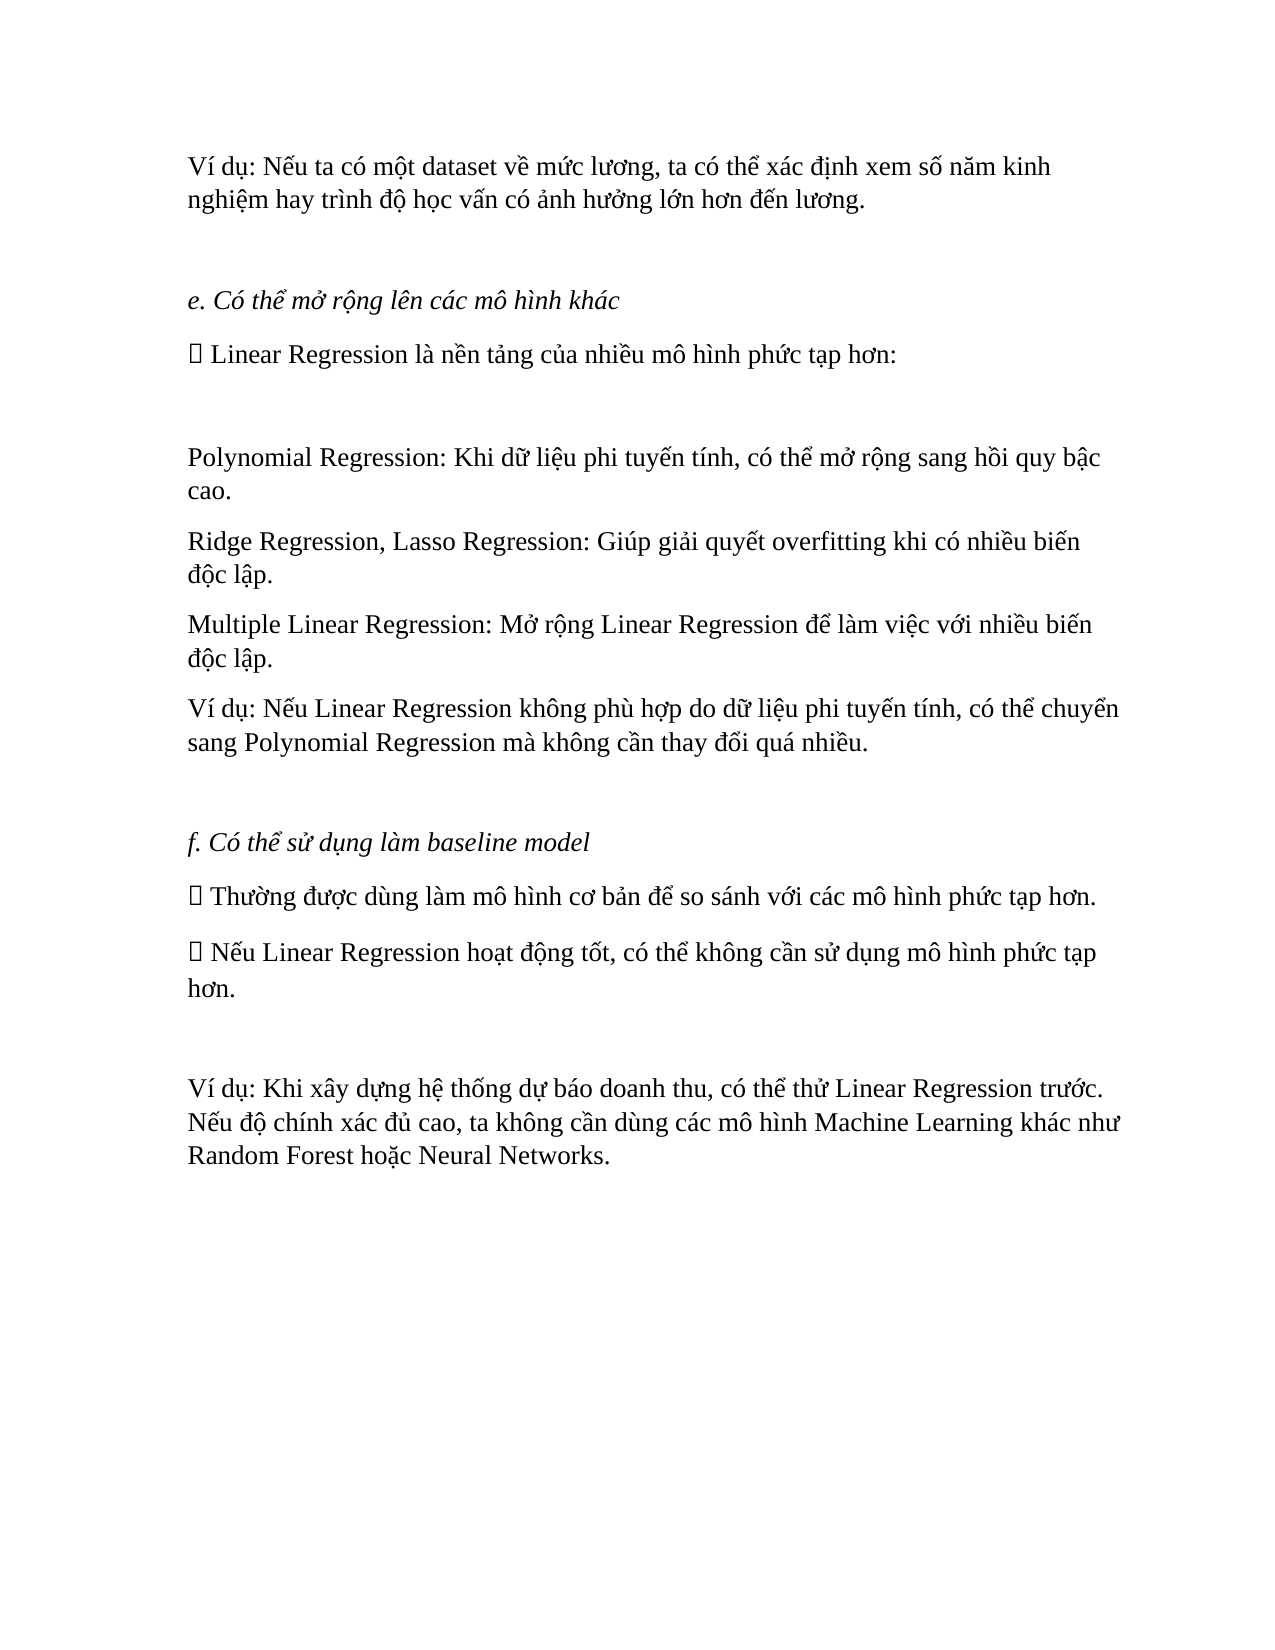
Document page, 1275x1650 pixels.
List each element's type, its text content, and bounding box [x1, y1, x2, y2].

text Ví dụ: Khi xây dựng hệ thống dự báo doanh thu, có thể thử Linear Regression trước. Nếu độ chính xác đủ cao, ta không cần dùng các mô hình Machine Learning khác như Random Forest hoặc Neural Networks. [187, 1072, 1125, 1171]
text Polynomial Regression: Khi dữ liệu phi tuyến tính, có thể mở rộng sang hồi quy bậc cao. [187, 441, 1125, 506]
text ✅ Linear Regression là nền tảng của nhiều mô hình phức tạp hơn: [187, 334, 1125, 371]
text e. Có thể mở rộng lên các mô hình khác [187, 284, 1125, 315]
text Ví dụ: Nếu Linear Regression không phù hợp do dữ liệu phi tuyến tính, có thể chuyển sang Polynomial Regression mà không cần thay đổi quá nhiều. [187, 692, 1125, 757]
text Ridge Regression, Lasso Regression: Giúp giải quyết overfitting khi có nhiều biến độc lập. [187, 524, 1125, 589]
text Ví dụ: Nếu ta có một dataset về mức lương, ta có thể xác định xem số năm kinh nghiệm hay trình độ học vấn có ảnh hưởng lớn hơn đến lương. [187, 150, 1125, 215]
text f. Có thể sử dụng làm baseline model [187, 826, 1125, 857]
text ✅ Nếu Linear Regression hoạt động tốt, có thể không cần sử dụng mô hình phức tạp hơn. [187, 933, 1125, 1003]
text Multiple Linear Regression: Mở rộng Linear Regression để làm việc với nhiều biến độc lập. [187, 608, 1125, 673]
text ✅ Thường được dùng làm mô hình cơ bản để so sánh với các mô hình phức tạp hơn. [187, 876, 1125, 913]
